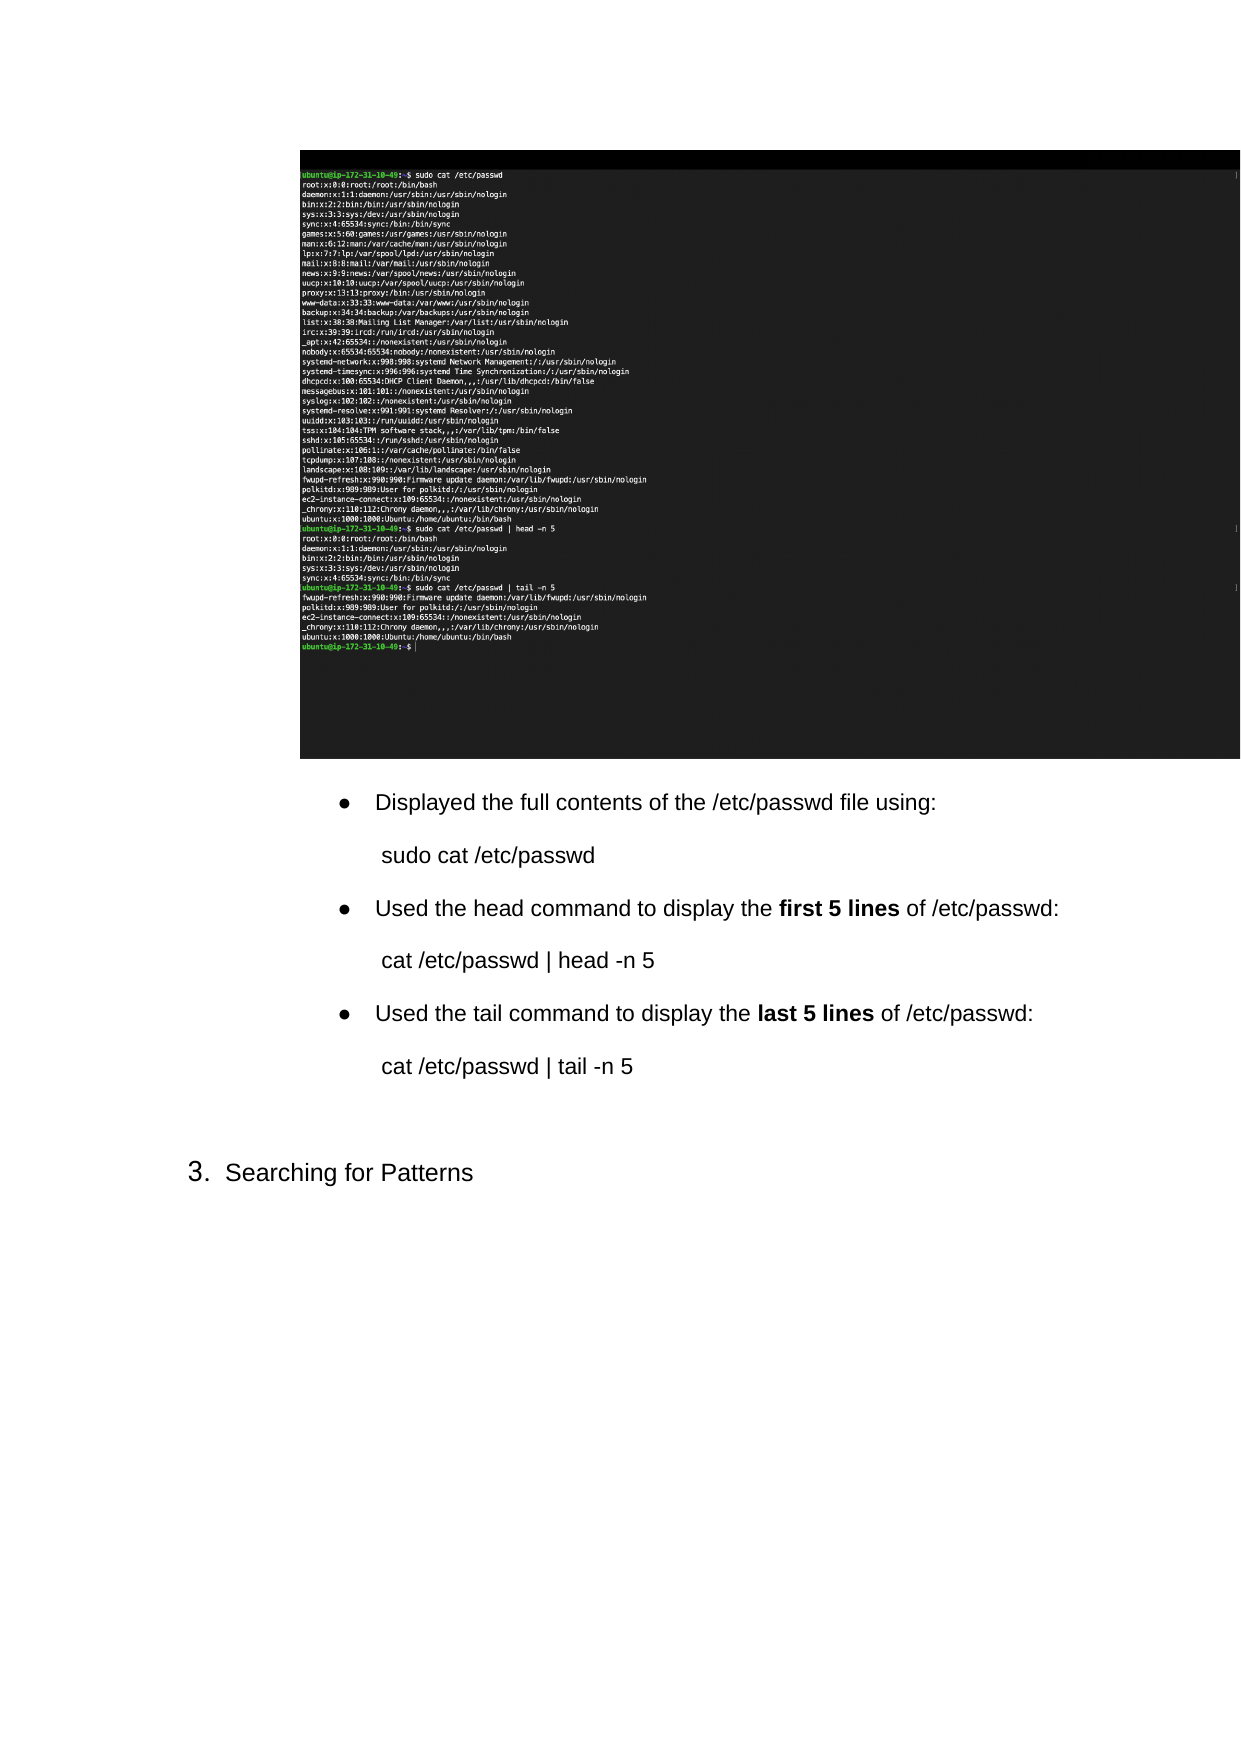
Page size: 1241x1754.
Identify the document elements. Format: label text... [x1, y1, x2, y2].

list Used the head command to display the first 5 lines of /etc/passwd: cat /etc/passwd | head -n 5 [337, 894, 1090, 1000]
picture [300, 150, 1241, 759]
list Searching for Patterns [187, 1155, 1090, 1188]
list Displayed the full contents of the /etc/passwd file using: sudo cat /etc/passwd [337, 789, 1090, 894]
list Used the tail command to display the last 5 lines of /etc/passwd: cat /etc/passwd | tail -n 5 [337, 1000, 1090, 1079]
